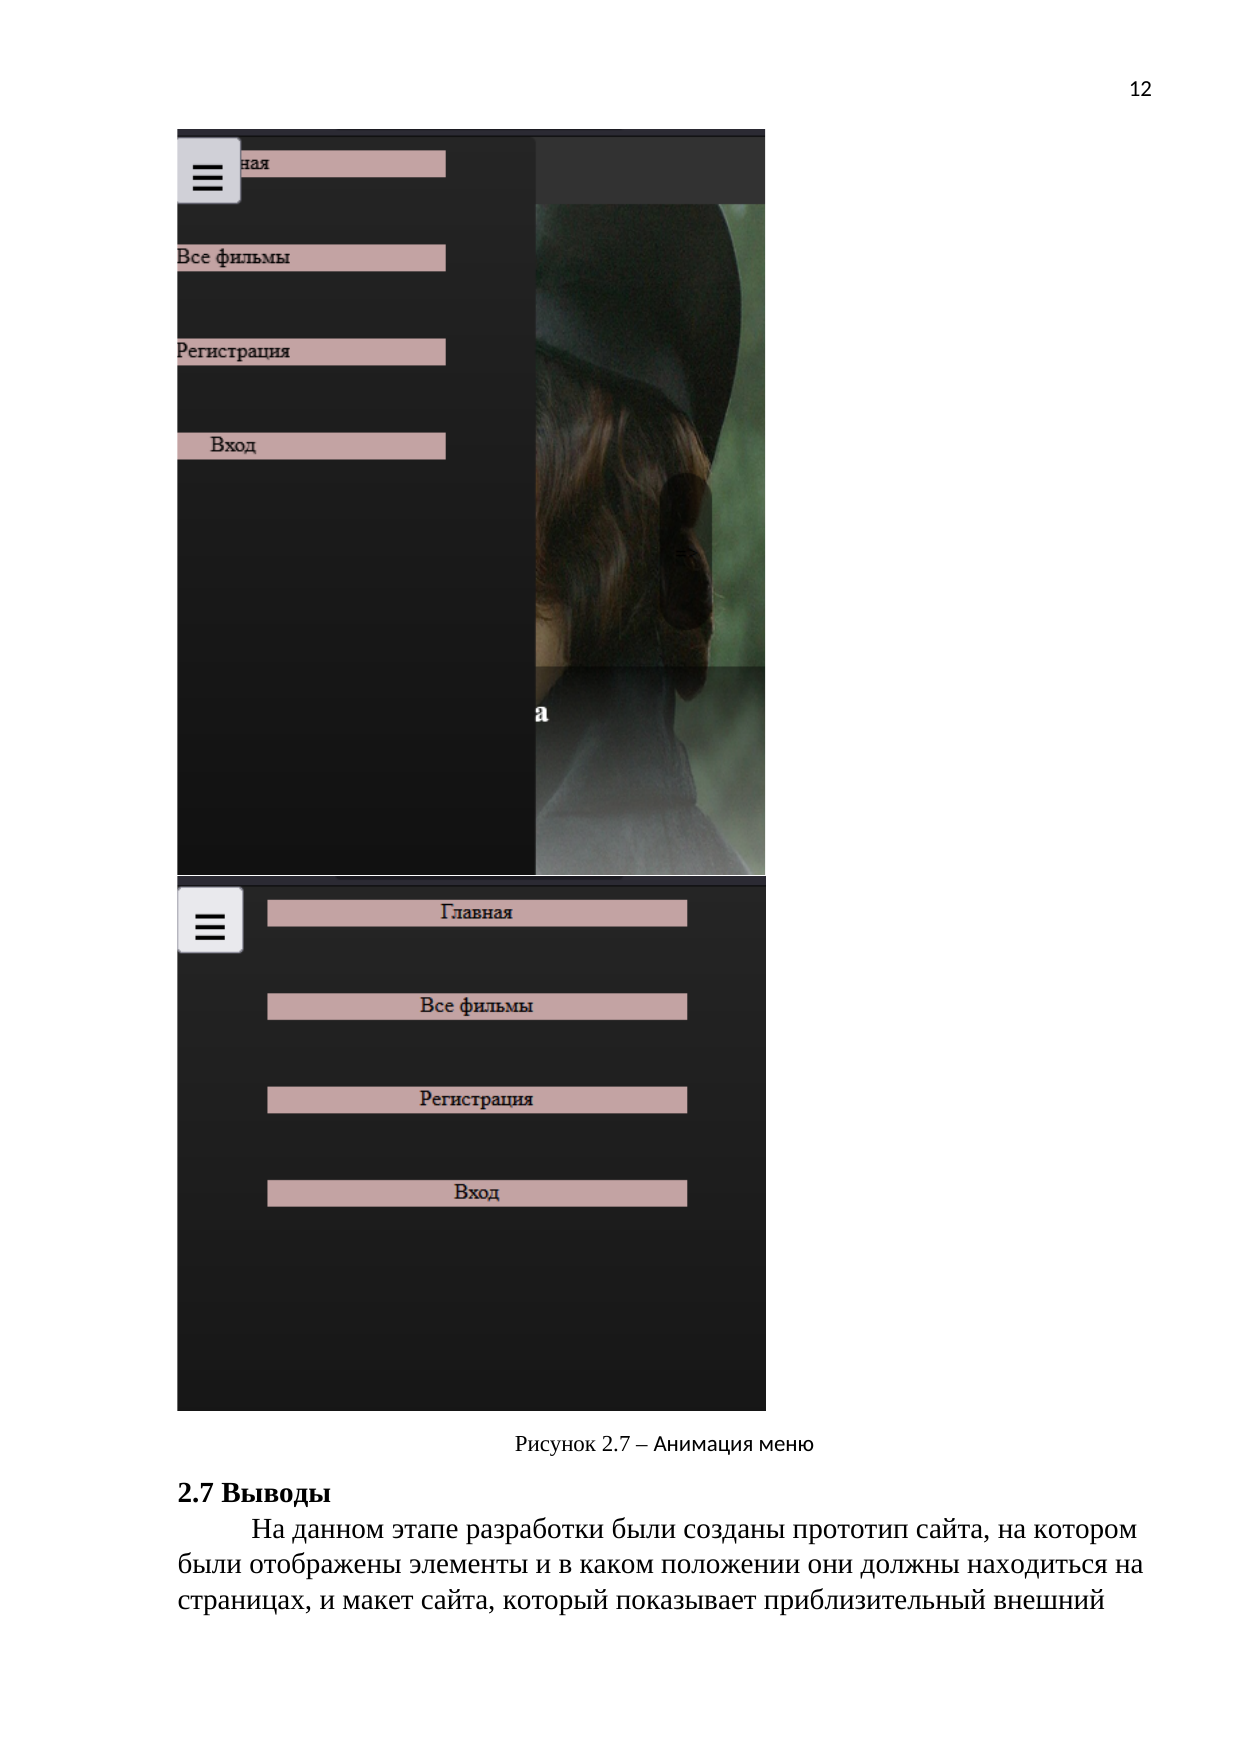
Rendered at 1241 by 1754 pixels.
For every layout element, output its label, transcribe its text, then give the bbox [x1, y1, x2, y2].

text Рисунок 2.7 – Анимация меню [177, 1429, 1152, 1457]
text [177, 1511, 1152, 1616]
picture [177, 876, 766, 1411]
picture [177, 129, 766, 875]
subtitle 2.7 Выводы [177, 1475, 1152, 1509]
